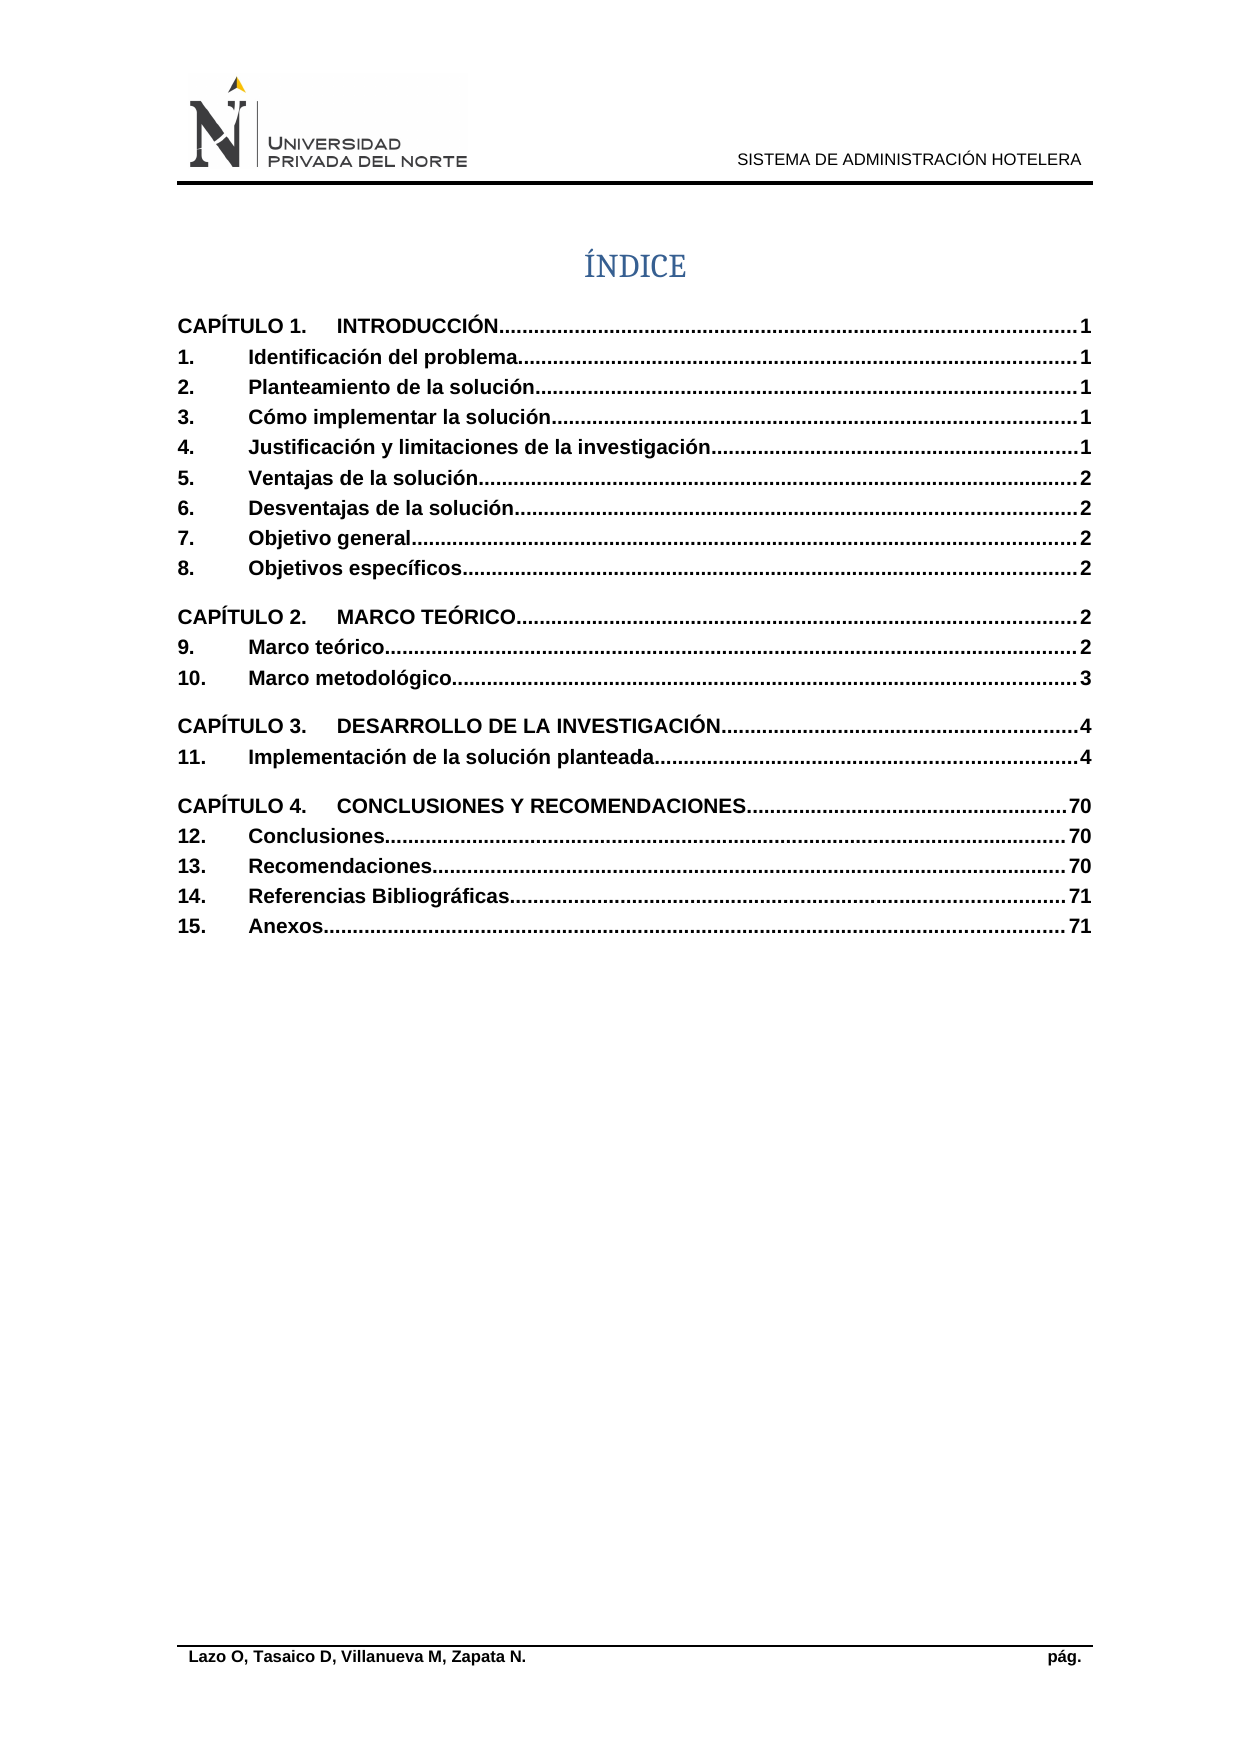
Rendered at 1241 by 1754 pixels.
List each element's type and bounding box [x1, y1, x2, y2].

picture [188, 73, 469, 169]
